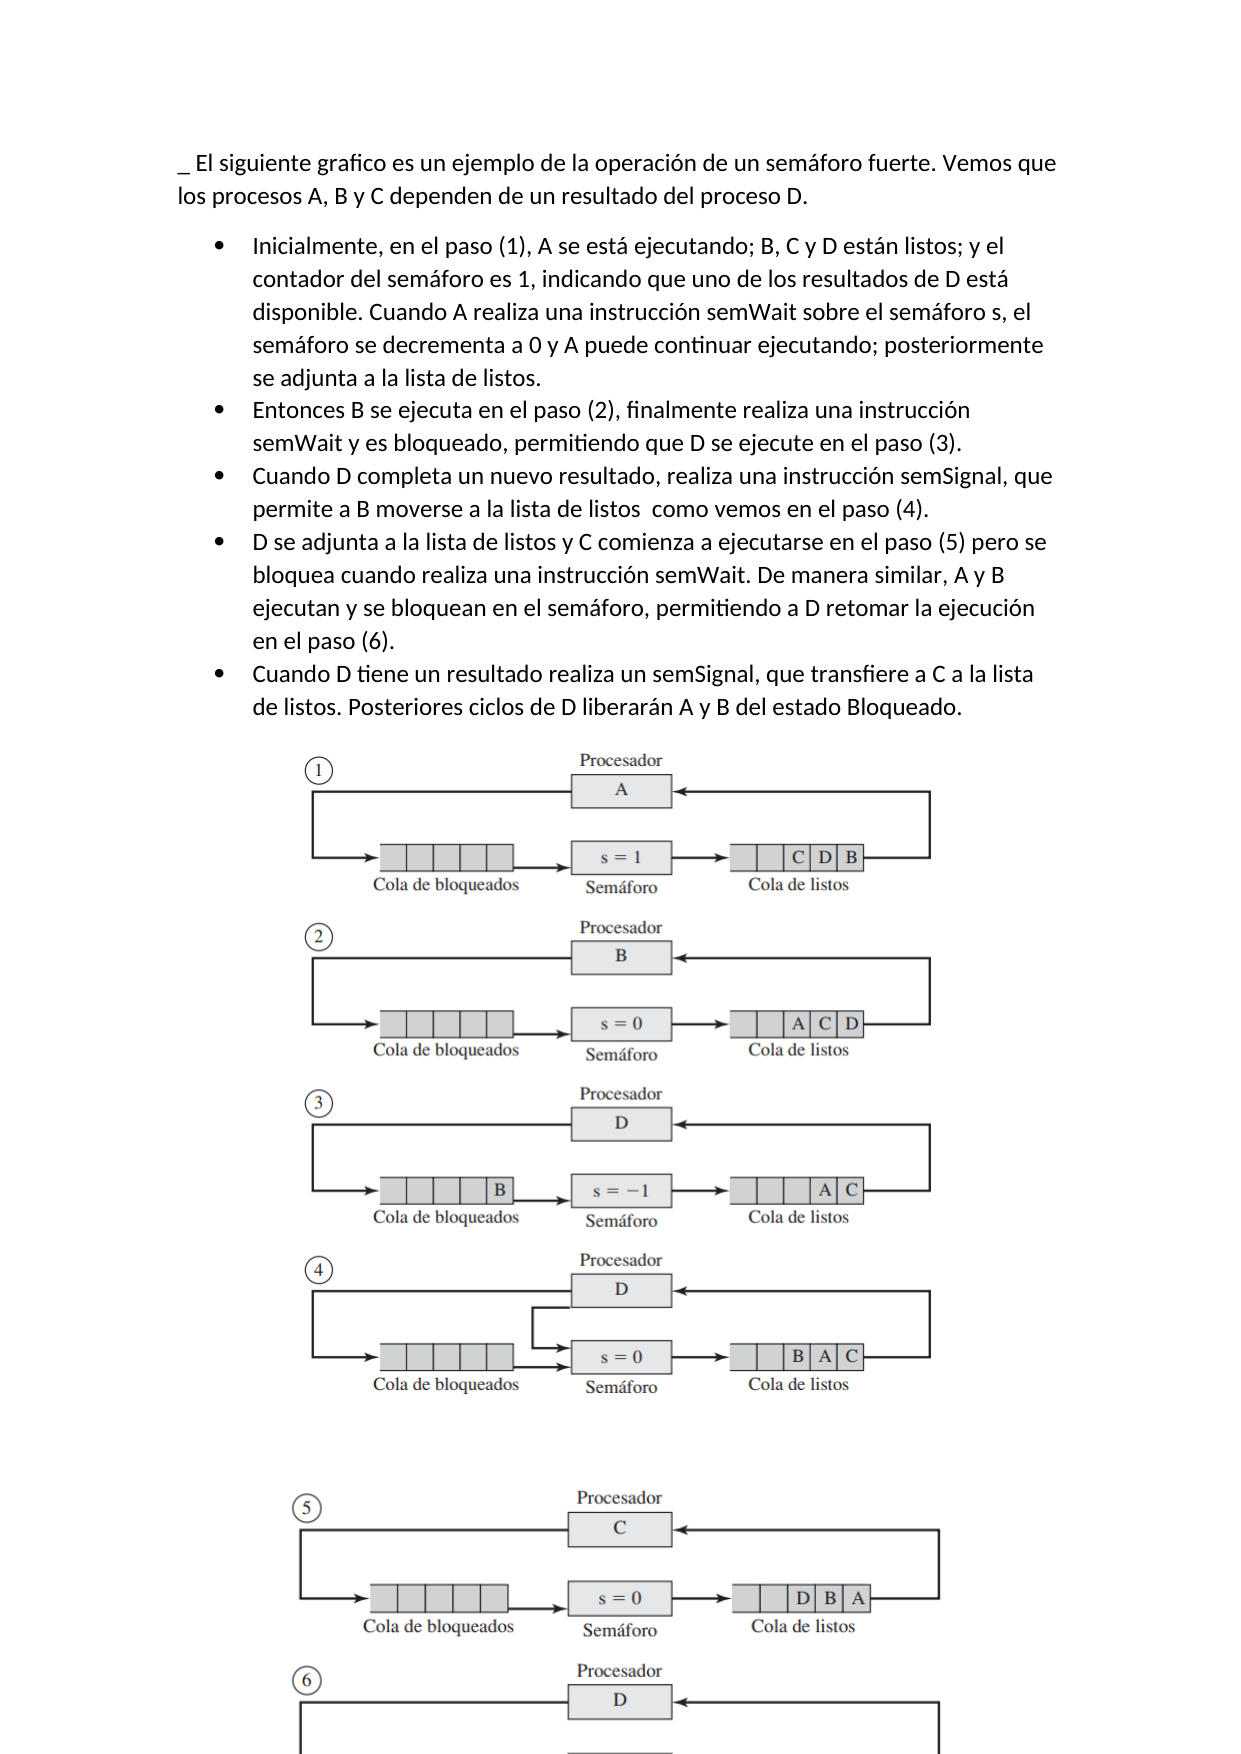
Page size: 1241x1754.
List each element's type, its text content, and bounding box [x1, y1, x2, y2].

list Cuando D completa un nuevo resultado, realiza una instrucción semSignal, que permite a B moverse a la lista de listos como vemos en el paso (4). [215, 461, 1063, 524]
list Cuando D tiene un resultado realiza un semSignal, que transfiere a C a la lista de listos. Posteriores ciclos de D liberarán A y B del estado Bloqueado. [215, 658, 1063, 721]
picture [277, 1485, 964, 1754]
list Inicialmente, en el paso (1), A se está ejecutando; B, C y D están listos; y el contador del semáforo es 1, indicando que uno de los resultados de D está disponible. Cuando A realiza una instrucción semWait sobre el semáforo s, el semáforo se decrementa a 0 y A puede continuar ejecutando; posteriormente se adjunta a la lista de listos. [215, 230, 1063, 392]
list D se adjunta a la lista de listos y C comienza a ejecutarse en el paso (5) pero se bloquea cuando realiza una instrucción semWait. De manera similar, A y B ejecutan y se bloquean en el semáforo, permitiendo a D retomar la ejecución en el paso (6). [215, 526, 1063, 656]
picture [292, 748, 948, 1401]
list Entonces B se ejecuta en el paso (2), finalmente realiza una instrucción semWait y es bloqueado, permitiendo que D se ejecute en el paso (3). [215, 395, 1063, 458]
text _ El siguiente grafico es un ejemplo de la operación de un semáforo fuerte. Vemos que los procesos A, B y C dependen de un resultado del proceso D. [177, 148, 1063, 211]
